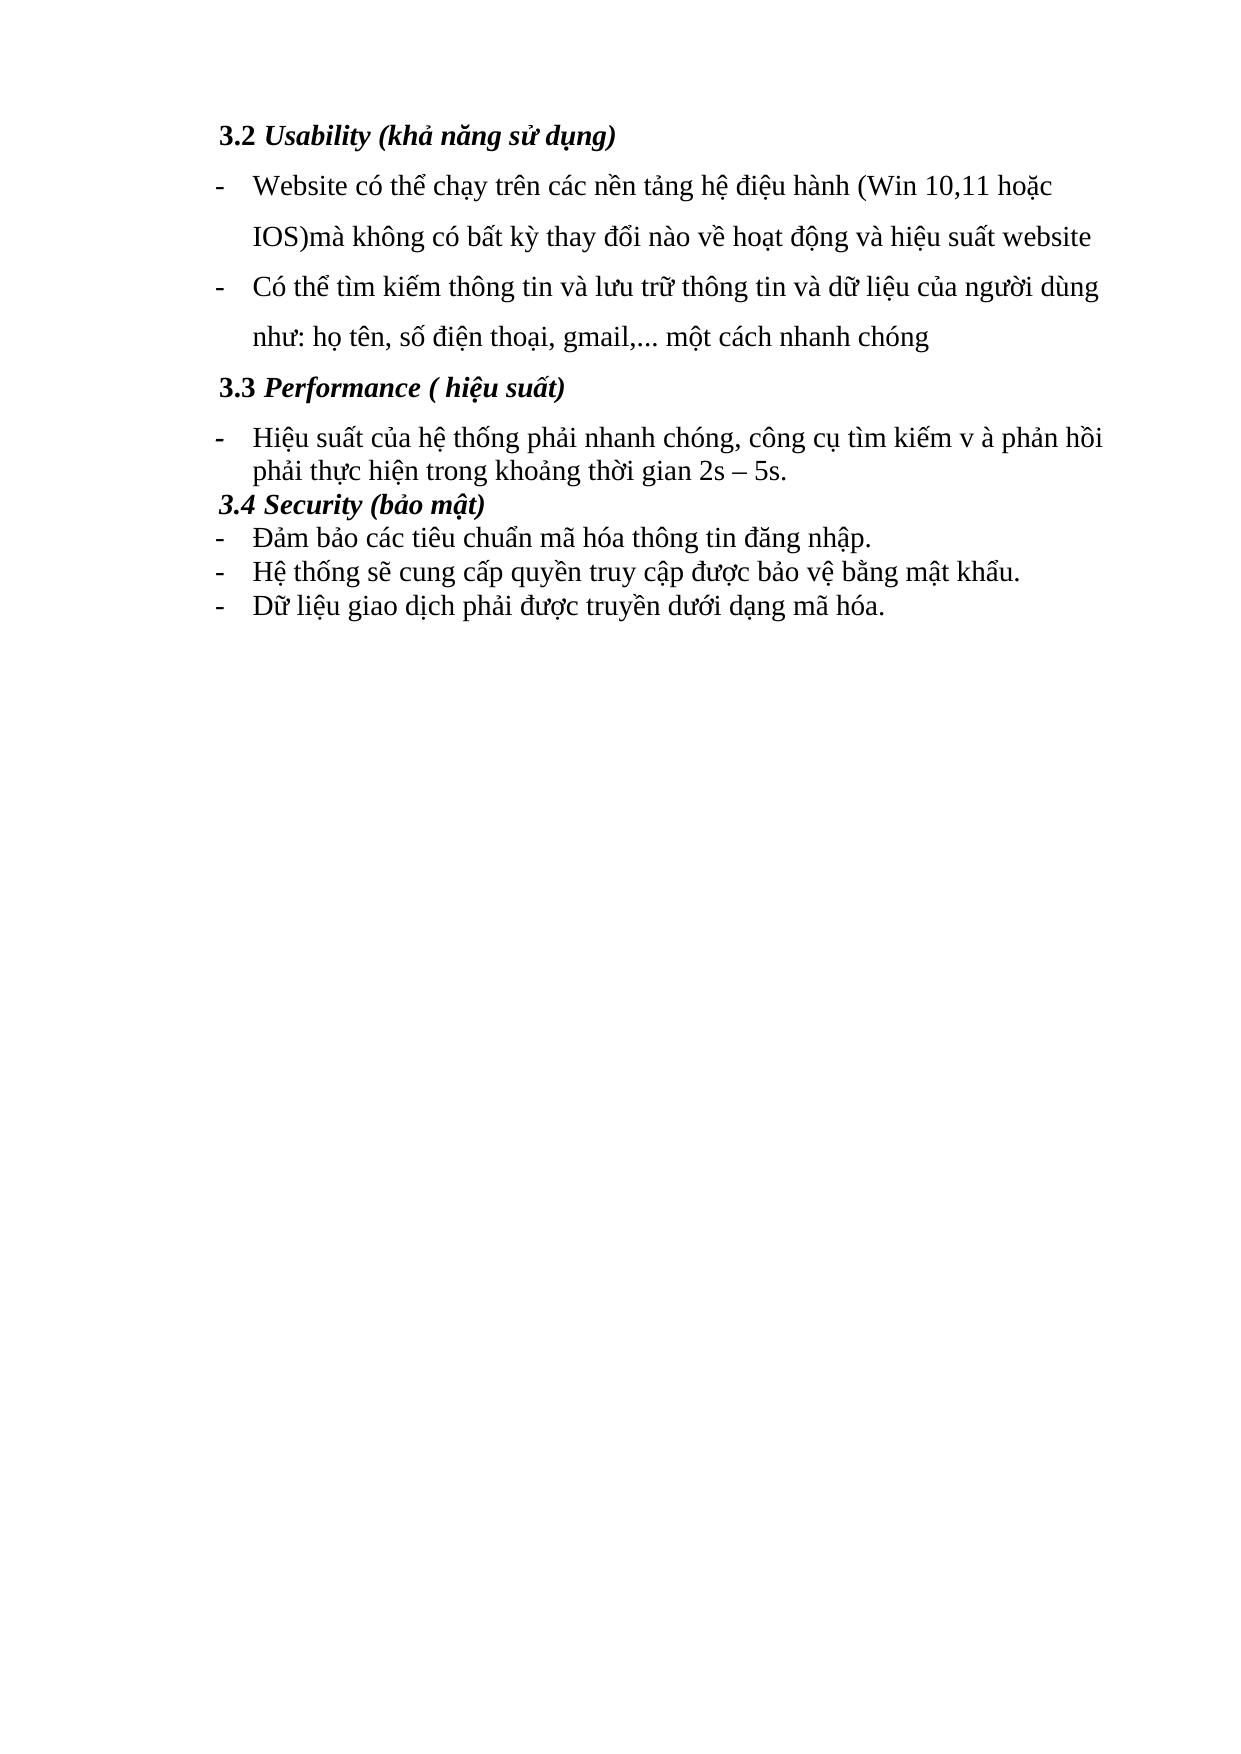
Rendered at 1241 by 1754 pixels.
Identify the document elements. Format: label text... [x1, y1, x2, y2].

list Security (bảo mật) [219, 487, 1122, 521]
list Hiệu suất của hệ thống phải nhanh chóng, công cụ tìm kiếm v à phản hồi phải thực hiện trong khoảng thời gian 2s – 5s. [215, 420, 1122, 487]
list Dữ liệu giao dịch phải được truyền dưới dạng mã hóa. [215, 588, 1122, 621]
list Performance ( hiệu suất) [219, 370, 1122, 403]
list Hệ thống sẽ cung cấp quyền truy cập được bảo vệ bằng mật khẩu. [215, 554, 1122, 588]
list Website có thể chạy trên các nền tảng hệ điệu hành (Win 10,11 hoặc IOS)mà không có bất kỳ thay đổi nào về hoạt động và hiệu suất website [215, 168, 1122, 252]
list Có thể tìm kiếm thông tin và lưu trữ thông tin và dữ liệu của người dùng như: họ tên, số điện thoại, gmail,... một cách nhanh chóng [215, 269, 1122, 353]
list Usability (khả năng sử dụng) [219, 118, 1122, 152]
list Đảm bảo các tiêu chuẩn mã hóa thông tin đăng nhập. [215, 521, 1122, 554]
